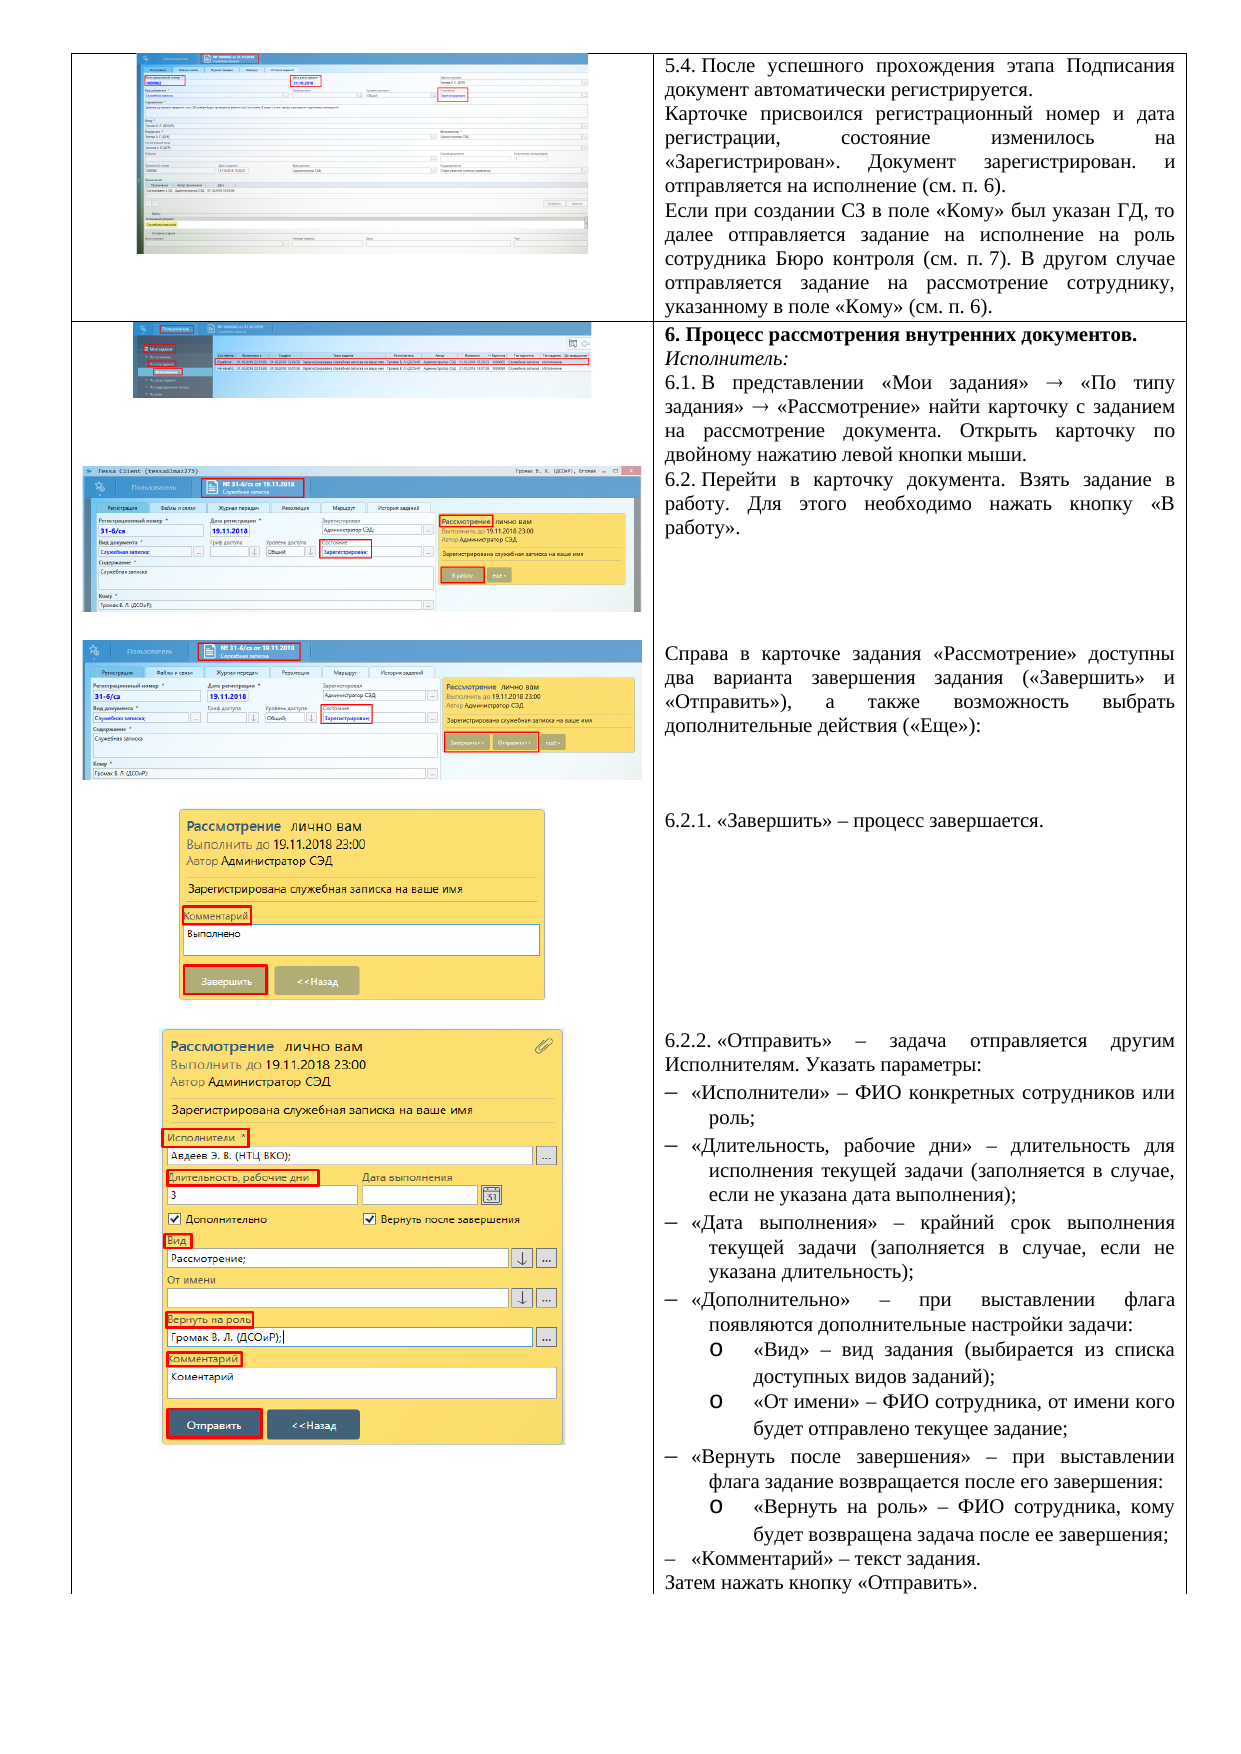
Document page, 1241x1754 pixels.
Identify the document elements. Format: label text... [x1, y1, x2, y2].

table_cell 6.2. Перейти в карточку документа. Взять задание в работу. Для этого необходимо нажать кнопку «В работу». [654, 466, 1186, 641]
picture [136, 53, 589, 254]
picture [82, 640, 642, 780]
picture [178, 808, 546, 1000]
table_cell Справа в карточке задания «Рассмотрение» доступны два варианта завершения задания («Завершить» и «Отправить»), а также возможность выбрать дополнительные действия («Еще»): [654, 641, 1186, 808]
picture [159, 1028, 566, 1445]
table_cell [72, 54, 653, 321]
picture [82, 466, 642, 612]
table_cell 6.2.2. «Отправить» – задача отправляется другим Исполнителям. Указать параметры: «Исполнители» – ФИО конкретных сотрудников или роль; «Длительность, рабочие дни» – длительность для исполнения текущей задачи (заполняется в случае, если не указана дата выполнения); «Дата выполнения» – крайний срок выполнения текущей задачи (заполняется в случае, если не указана длительность); «Дополнительно» – при выставлении флага появляются дополнительные настройки задачи: «Вид» – вид задания (выбирается из списка доступных видов заданий); «От имени» – ФИО сотрудника, от имени кого будет отправлено текущее задание; «Вернуть после завершения» – при выставлении флага задание возвращается после его завершения: «Вернуть на роль» – ФИО сотрудника, кому будет возвращена задача после ее завершения; – «Комментарий» – текст задания. Затем нажать кнопку «Отправить». [654, 1028, 1186, 1594]
table_cell 6.2.1. «Завершить» – процесс завершается. [654, 808, 1186, 1028]
table_cell 6. Процесс рассмотрения внутренних документов. Исполнитель: 6.1. В представлении «Мои задания» «По типу задания» «Рассмотрение» найти карточку с заданием на рассмотрение документа. Открыть карточку по двойному нажатию левой кнопки мыши. [654, 322, 1186, 466]
picture [133, 322, 592, 398]
table_cell 5.4. После успешного прохождения этапа Подписания документ автоматически регистрируется. Карточке присвоился регистрационный номер и дата регистрации, состояние изменилось на «Зарегистрирован». Документ зарегистрирован. и отправляется на исполнение (см. п. 6). Если при создании СЗ в поле «Кому» был указан ГД, то далее отправляется задание на исполнение на роль сотрудника Бюро контроля (см. п. 7). В другом случае отправляется задание на рассмотрение сотруднику, указанному в поле «Кому» (см. п. 6). [654, 54, 1186, 321]
table_cell [72, 466, 653, 641]
table_cell [72, 1028, 653, 1594]
table_cell [72, 322, 653, 466]
table_cell [72, 808, 653, 1028]
table_cell [72, 641, 653, 808]
